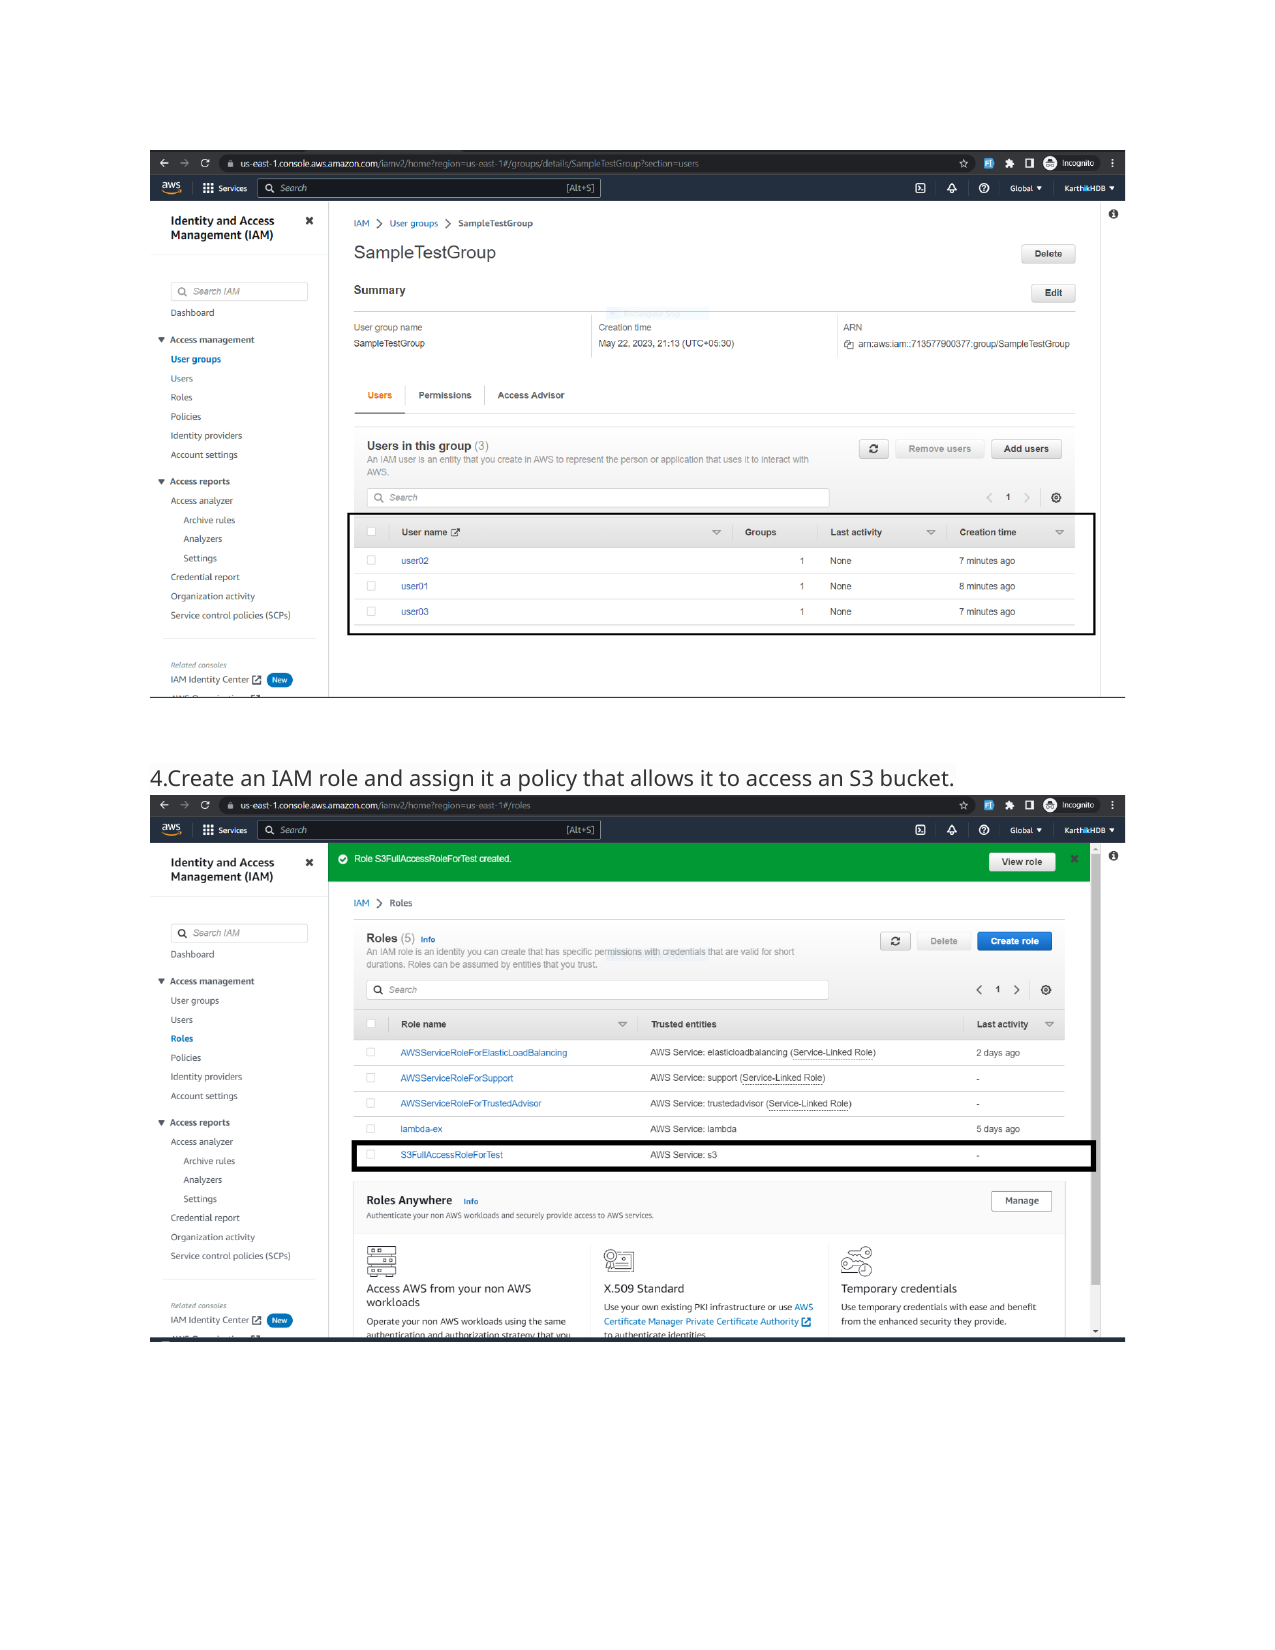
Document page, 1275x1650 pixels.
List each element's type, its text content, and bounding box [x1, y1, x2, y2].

picture [150, 795, 1125, 1342]
picture [150, 150, 1125, 698]
text 4.Create an IAM role and assign it a policy that allows it to access an S3 bucket. [150, 763, 1125, 795]
